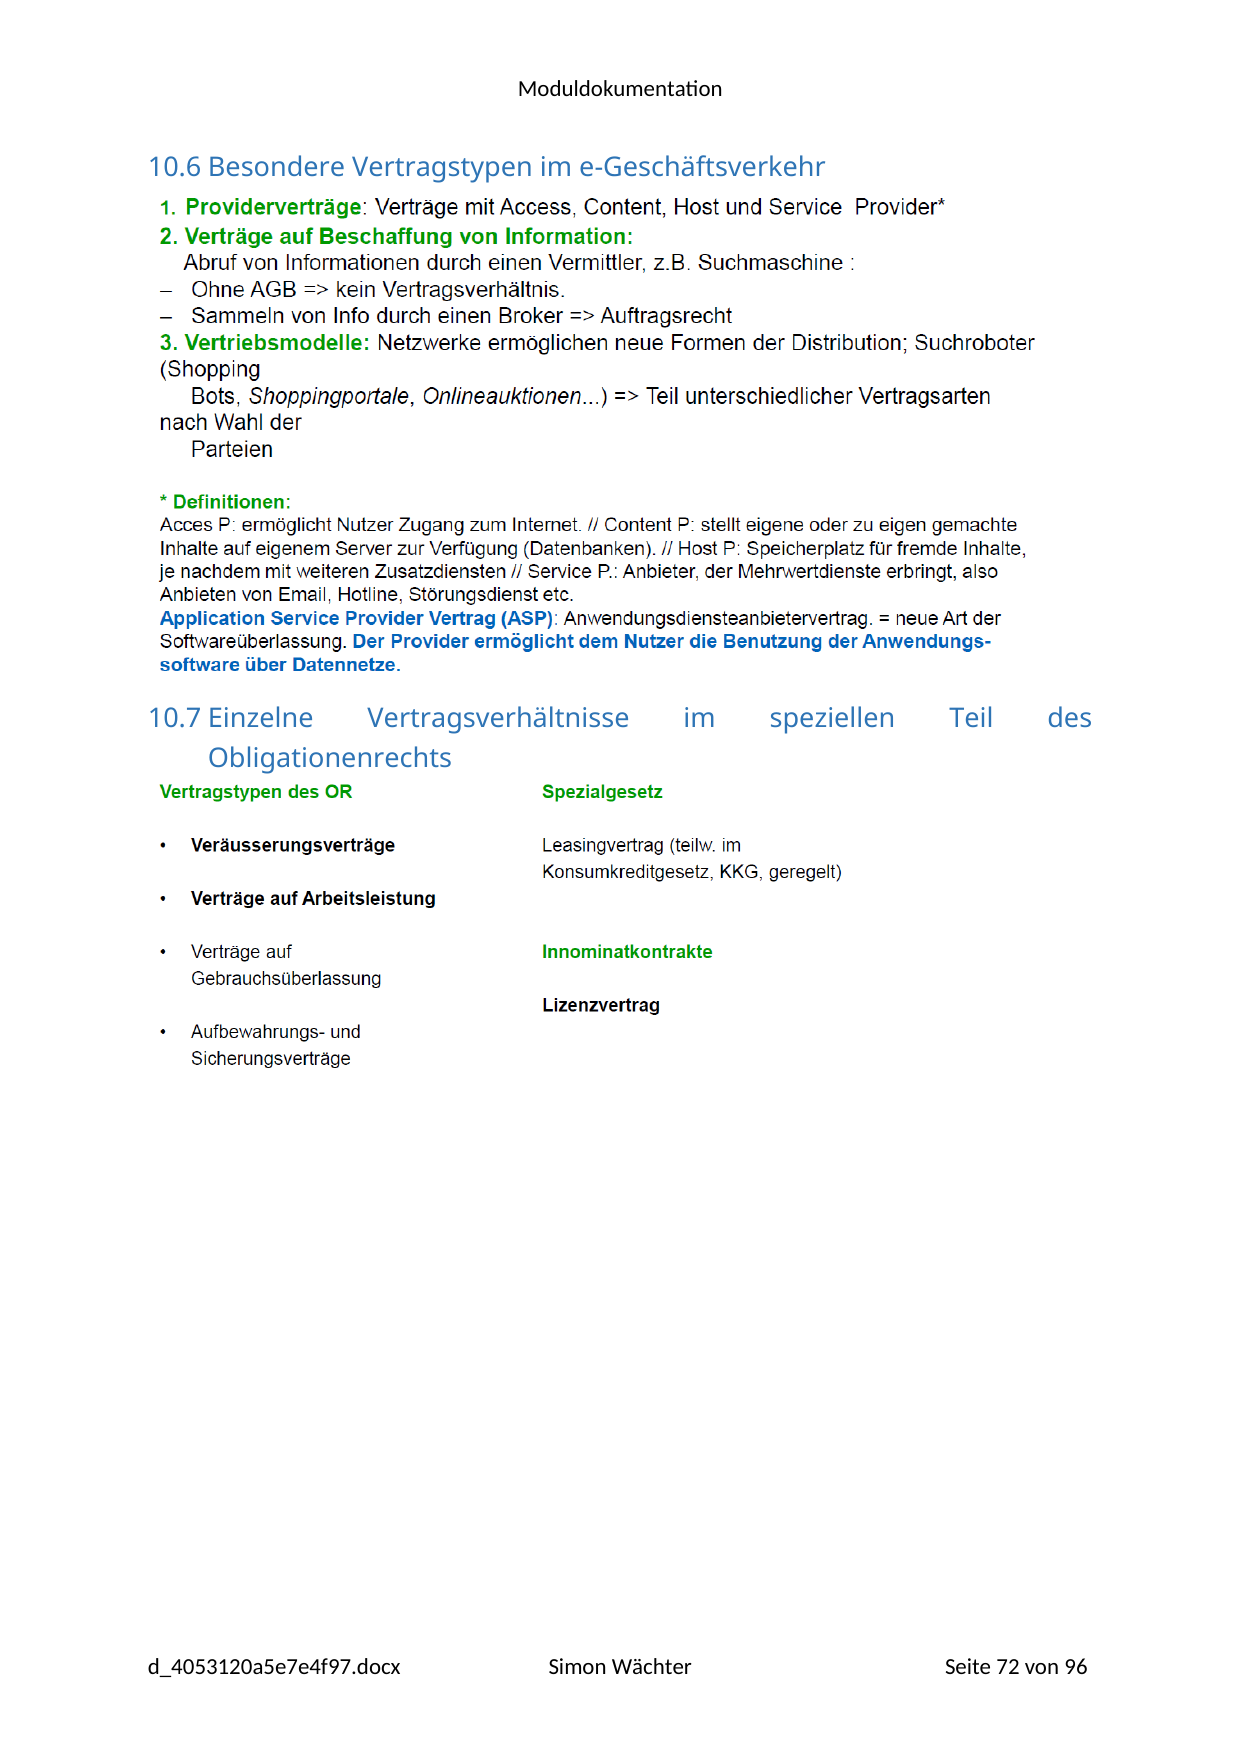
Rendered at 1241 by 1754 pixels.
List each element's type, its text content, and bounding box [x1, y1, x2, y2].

subtitle Einzelne Vertragsverhältnisse im speziellen Teil des Obligationenrechts [148, 699, 1093, 776]
picture [147, 778, 852, 1076]
subtitle Besondere Vertragstypen im e-Geschäftsverkehr [148, 148, 1093, 184]
picture [147, 187, 1048, 680]
